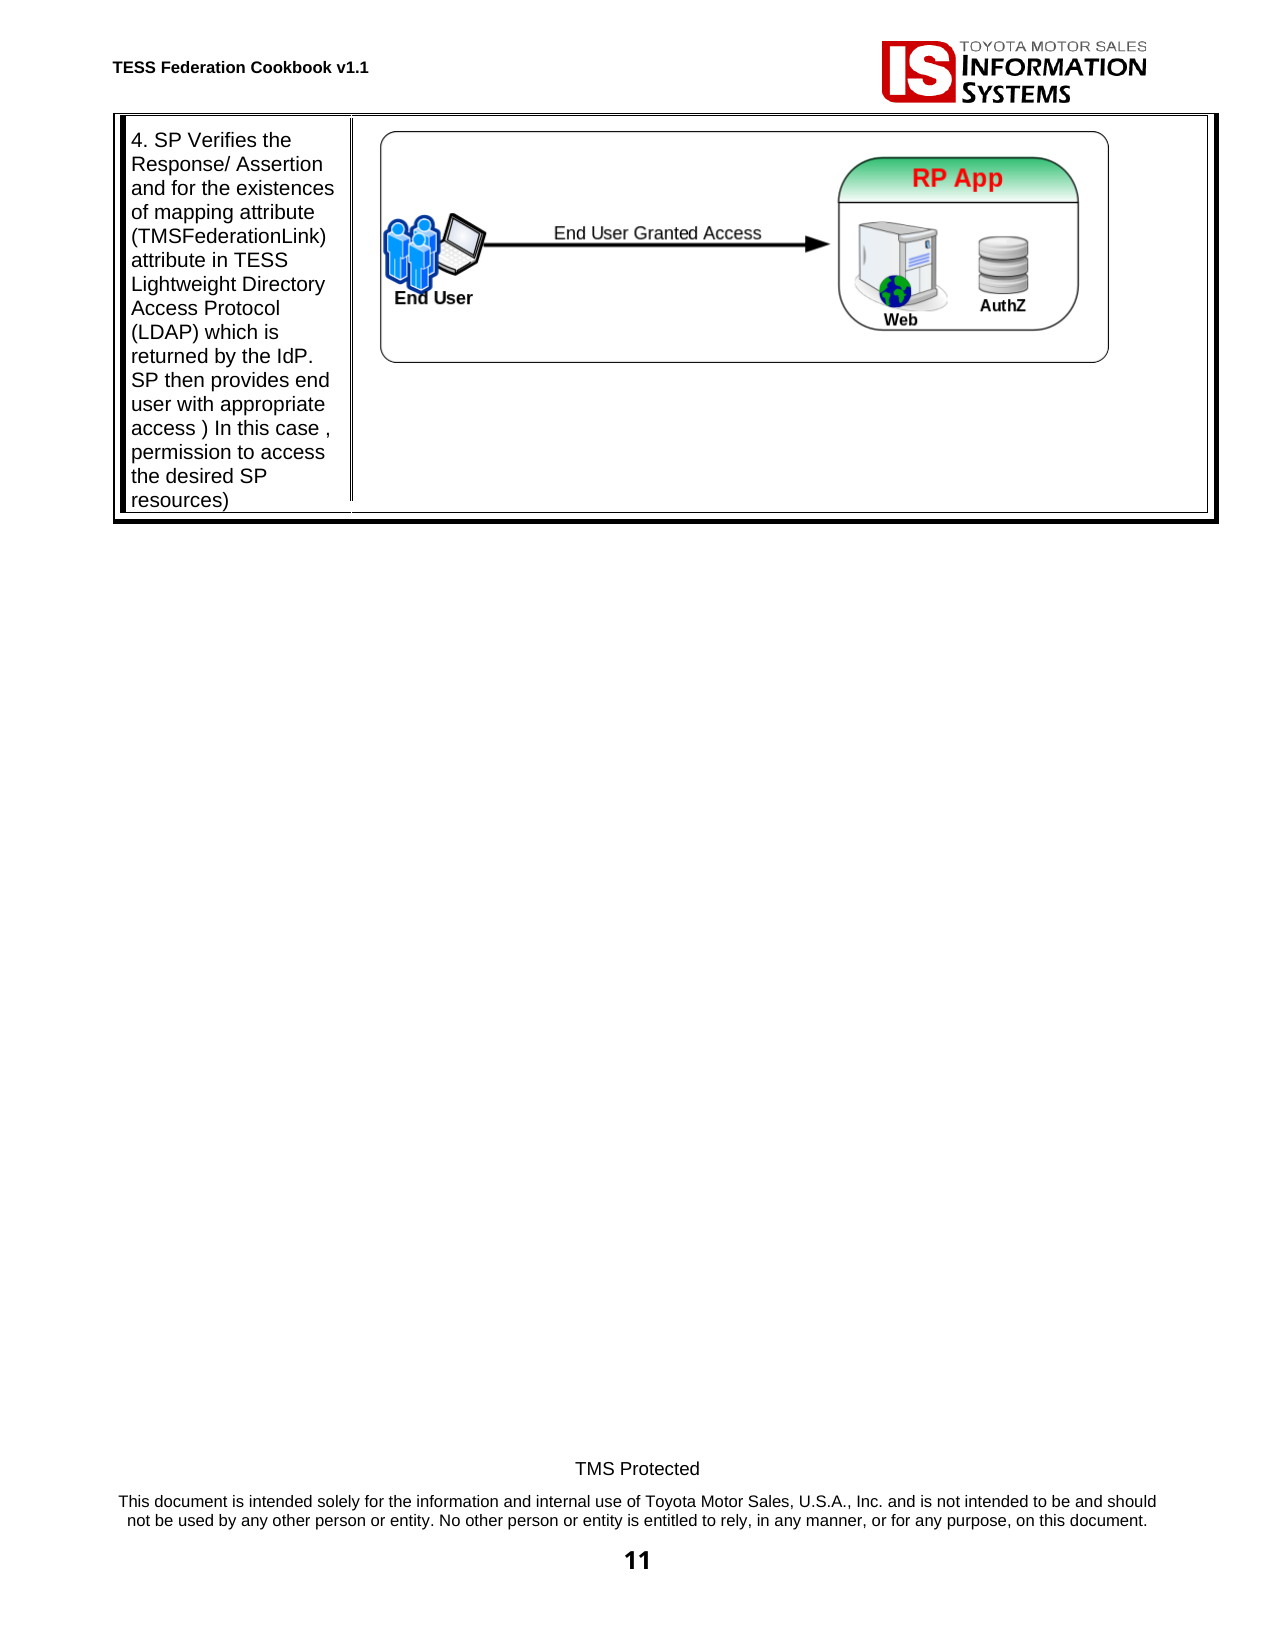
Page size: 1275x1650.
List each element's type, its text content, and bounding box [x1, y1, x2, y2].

table_cell [1208, 114, 1213, 512]
table_cell [352, 116, 1207, 512]
picture [882, 39, 1147, 110]
table_cell 4. SP Verifies the Response/ Assertion and for the existences of mapping attribute (TMSFederationLink) attribute in TESS Lightweight Directory Access Protocol (LDAP) which is returned by the IdP. SP then provides end user with appropriate access ) In this case , permission to access the desired SP resources) [126, 116, 352, 512]
